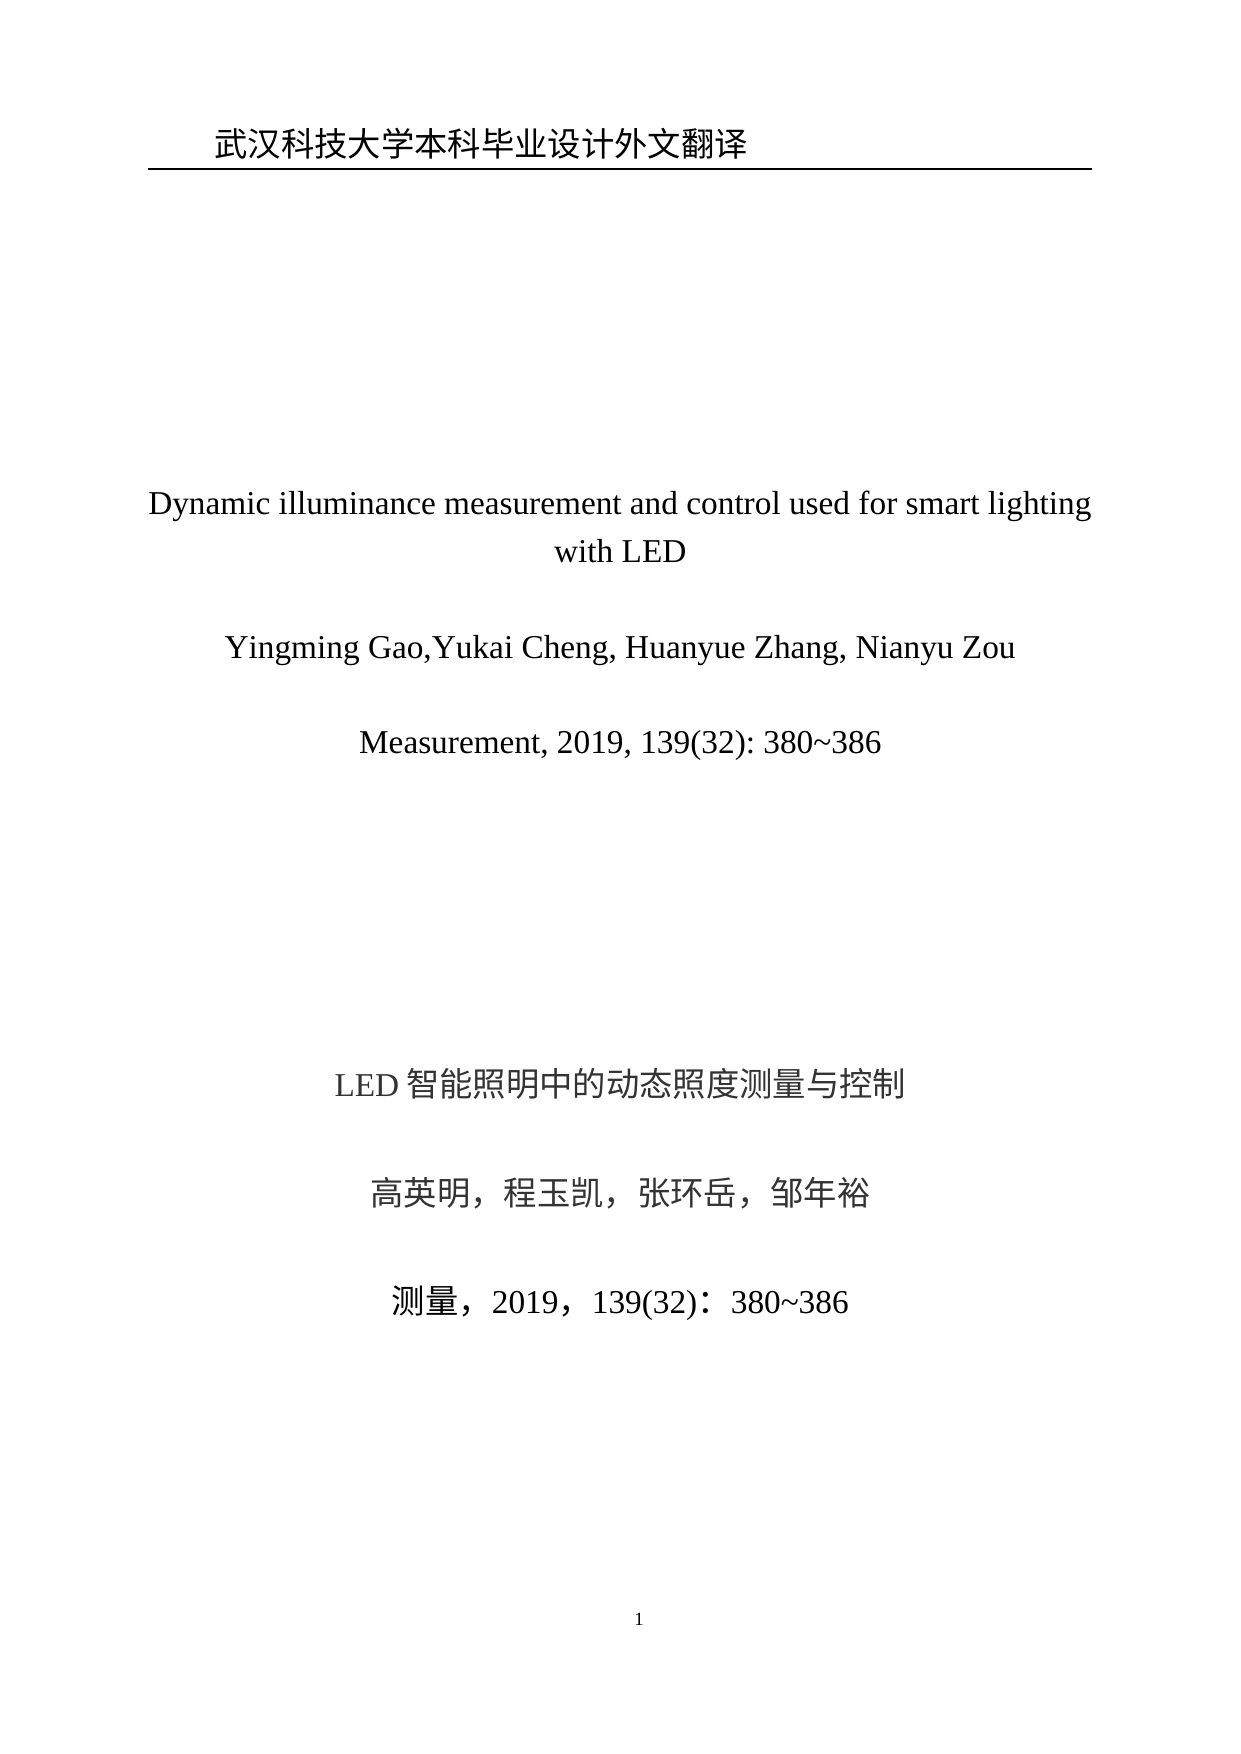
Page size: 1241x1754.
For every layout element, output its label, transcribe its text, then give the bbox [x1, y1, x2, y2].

text 测量，2019，139(32)：380~386 [148, 1274, 1092, 1323]
text Measurement, 2019, 139(32): 380~386 [148, 723, 1092, 761]
text Yingming Gao,Yukai Cheng, Huanyue Zhang, Nianyu Zou [148, 627, 1092, 665]
text with LED [148, 531, 1092, 569]
text LED智能照明中的动态照度测量与控制 [148, 1058, 1092, 1106]
text Dynamic illuminance measurement and control used for smart lighting [148, 483, 1092, 521]
text 高英明，程玉凯，张环岳，邹年裕 [148, 1166, 1092, 1214]
